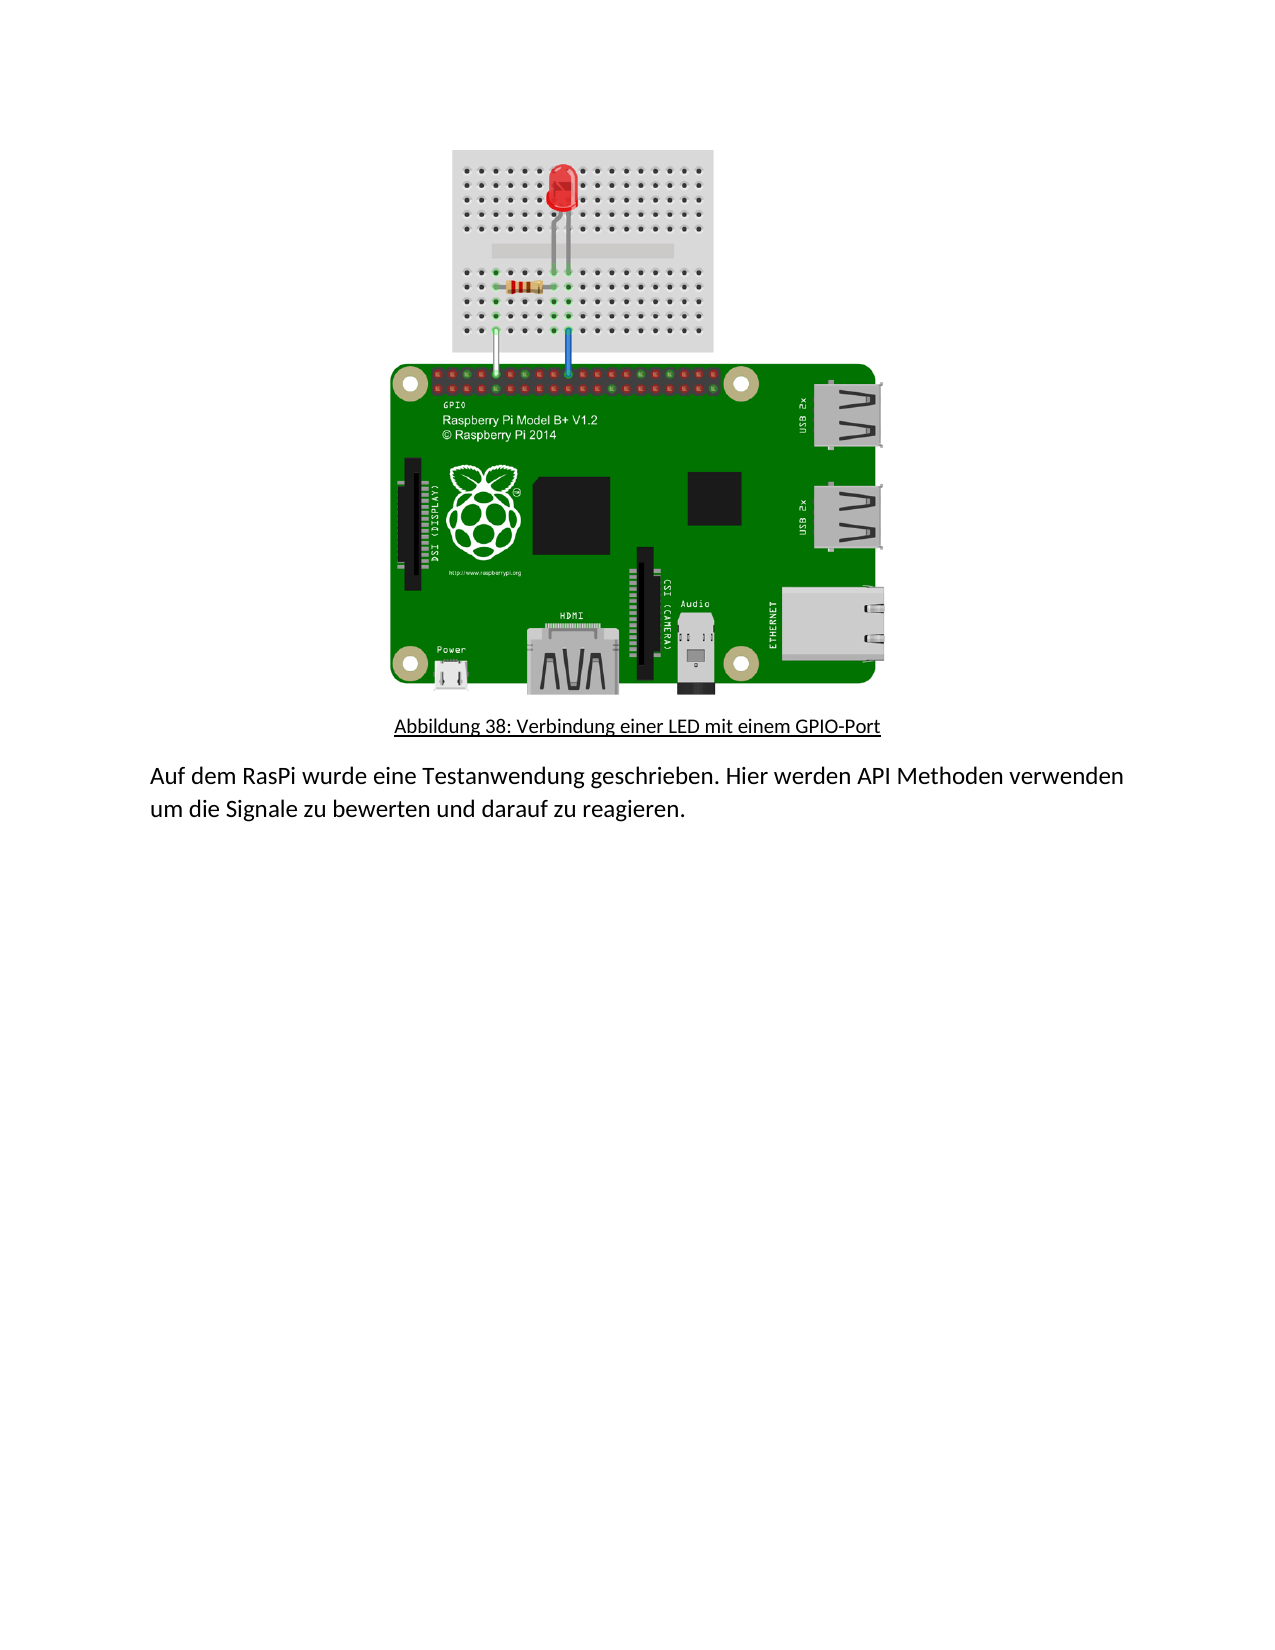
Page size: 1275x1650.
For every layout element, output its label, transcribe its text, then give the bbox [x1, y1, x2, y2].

text Auf dem RasPi wurde eine Testanwendung geschrieben. Hier werden API Methoden verwenden um die Signale zu bewerten und darauf zu reagieren. [150, 760, 1125, 823]
text Abbildung 38: Verbindung einer LED mit einem GPIO-Port [150, 714, 1125, 739]
picture [390, 150, 885, 695]
